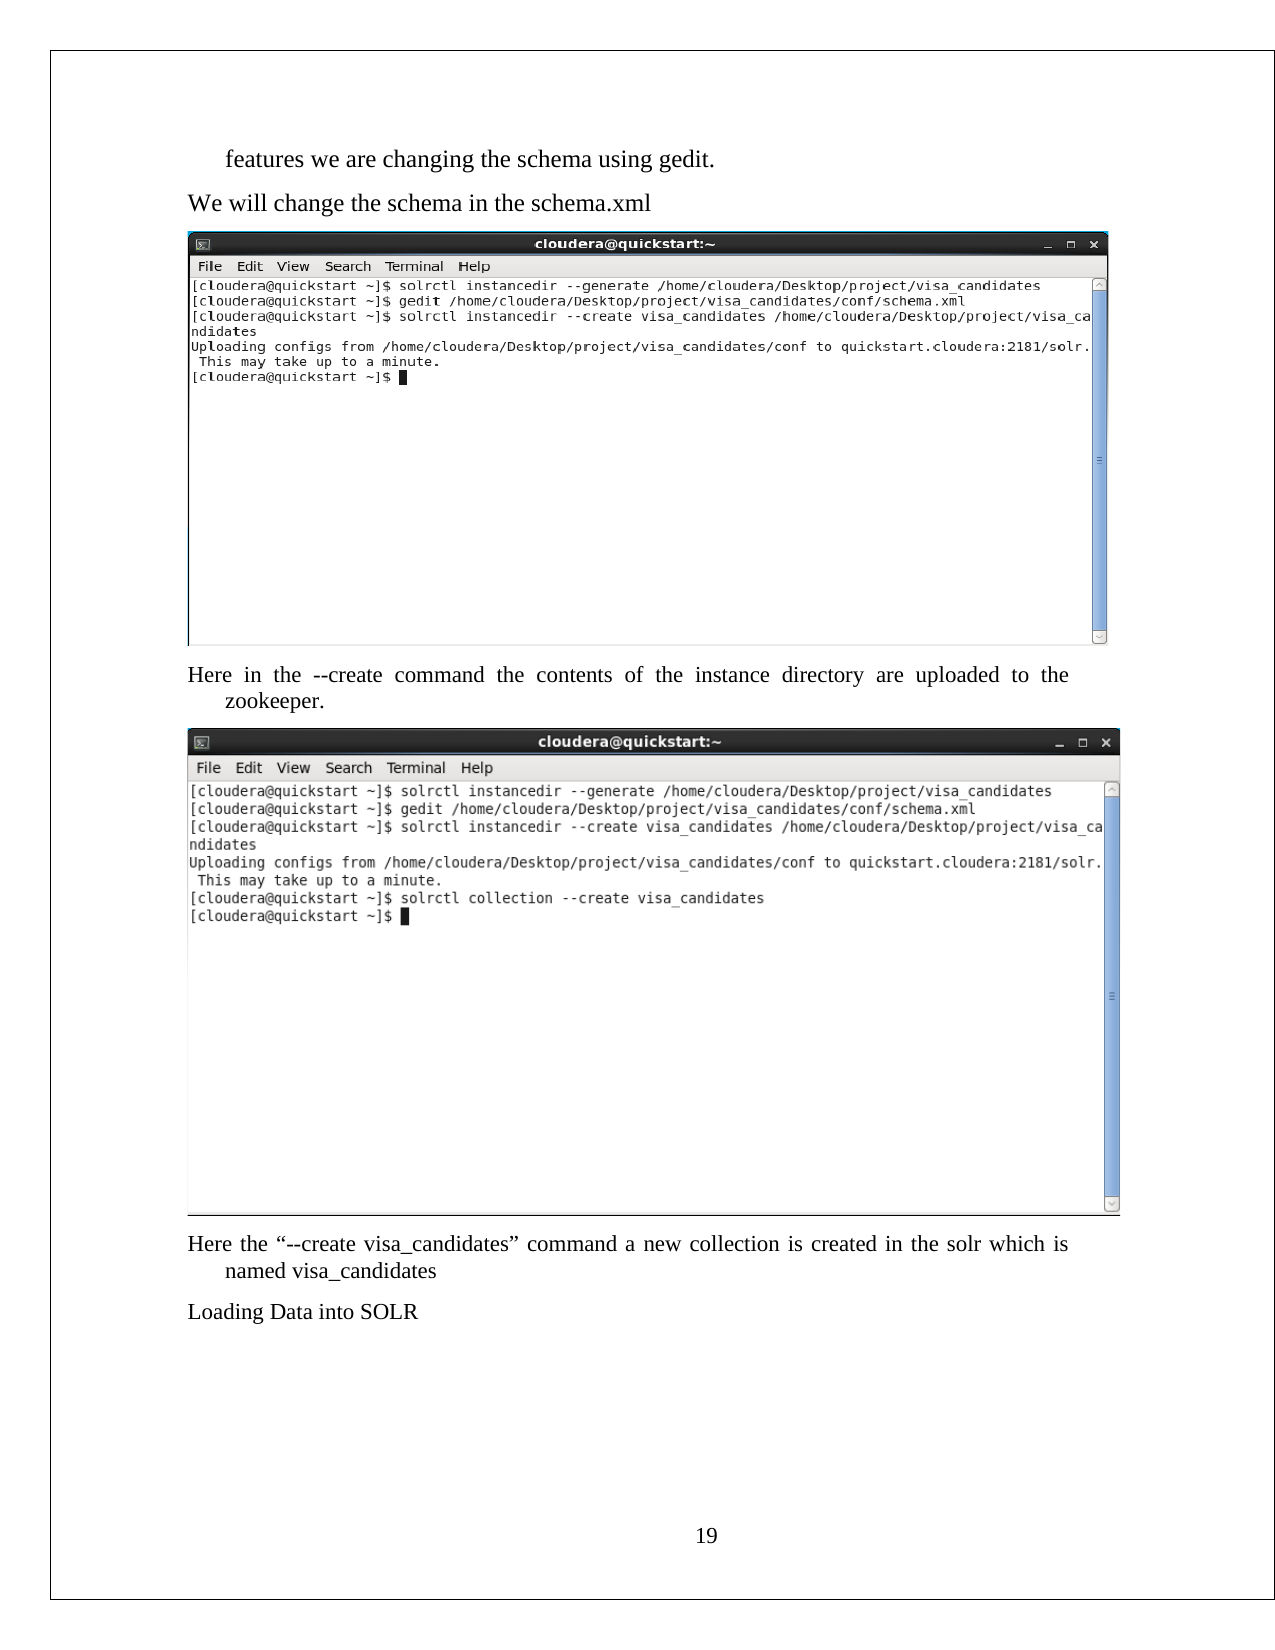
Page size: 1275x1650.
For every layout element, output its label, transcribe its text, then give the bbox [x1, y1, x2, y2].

text Here in the --create command the contents of the instance directory are uploaded to the zookeeper. [187, 661, 1071, 713]
picture [187, 233, 1109, 646]
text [187, 144, 1071, 172]
picture [187, 728, 1121, 1216]
text We will change the schema in the schema.xml [187, 188, 1071, 217]
text Loading Data into SOLR [187, 1298, 1071, 1325]
text Here the “--create visa_candidates” command a new collection is created in the solr which is named visa_candidates [187, 1230, 1071, 1283]
